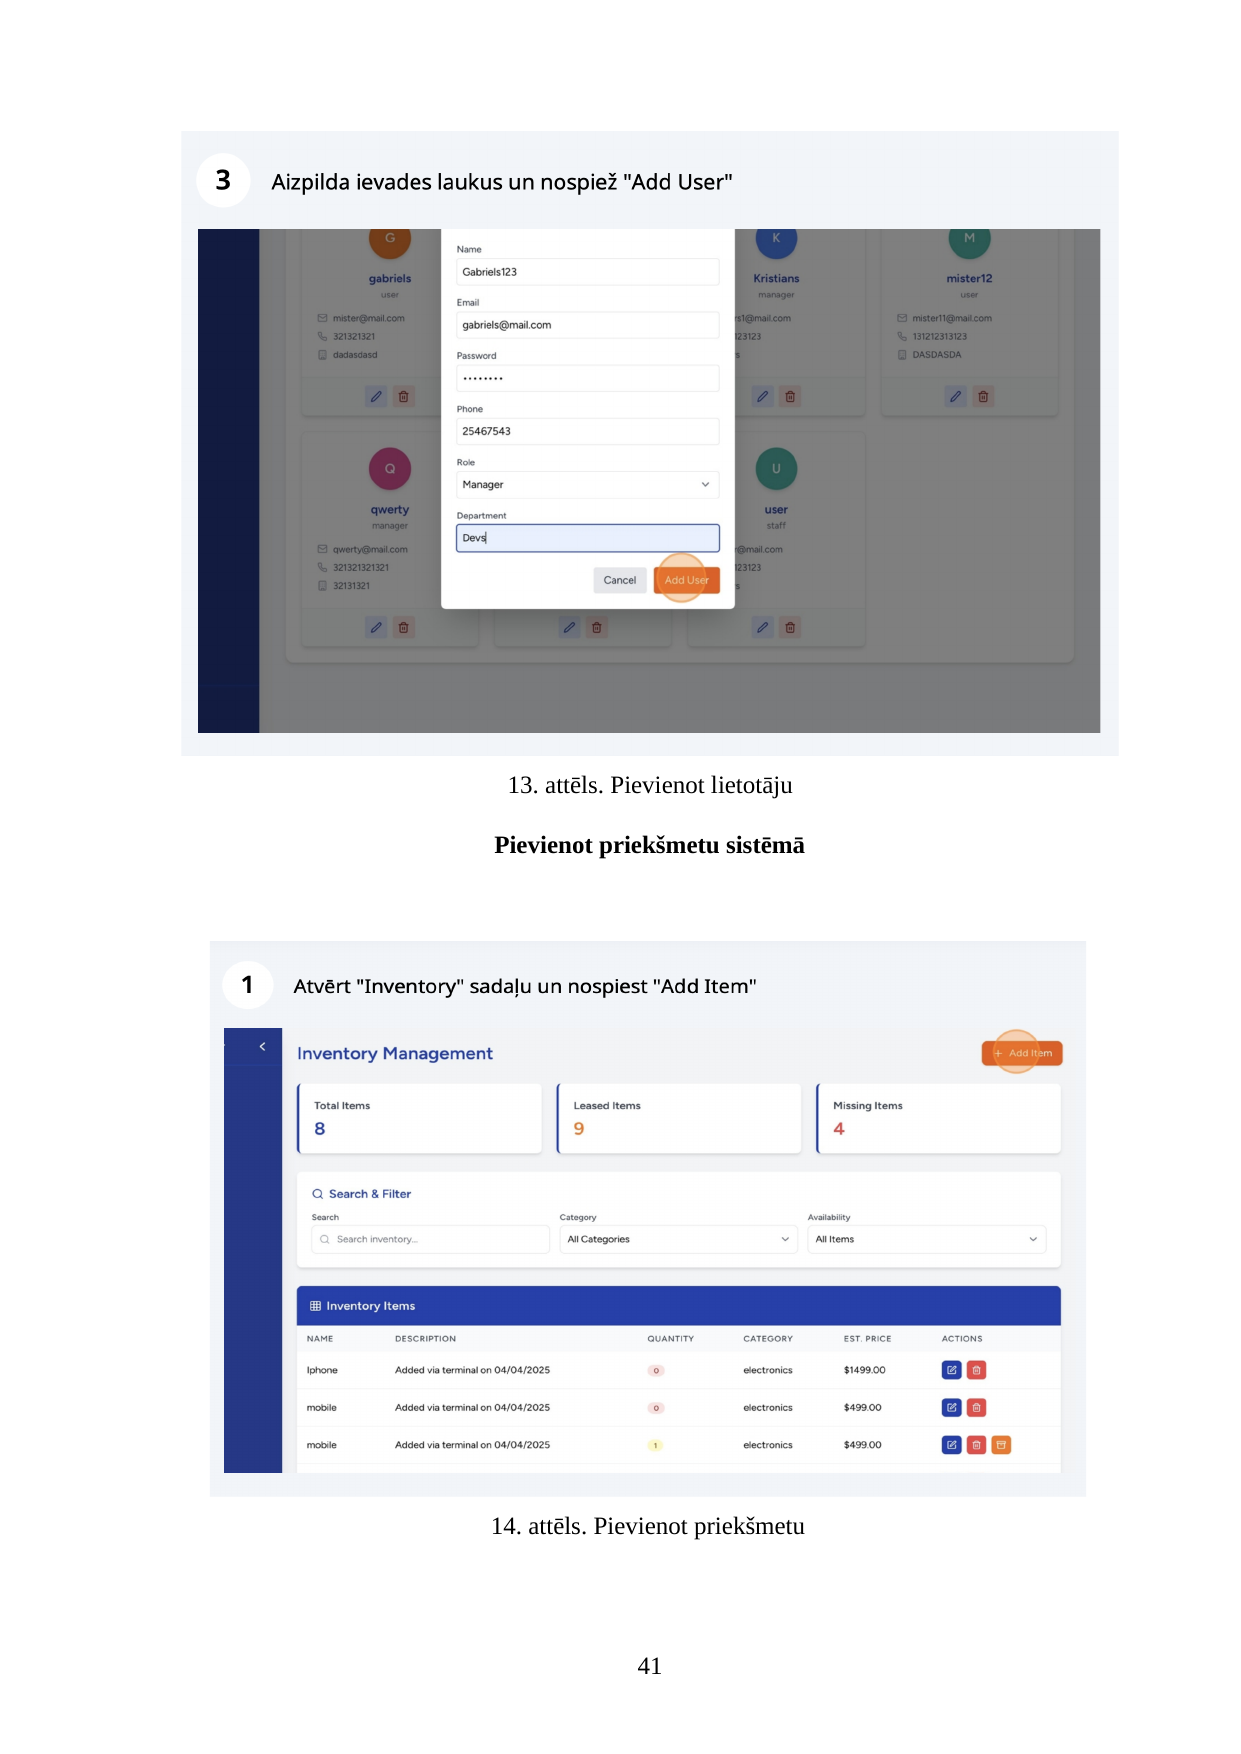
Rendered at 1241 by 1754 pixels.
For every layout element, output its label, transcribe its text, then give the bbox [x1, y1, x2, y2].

picture [181, 131, 1119, 756]
picture [209, 941, 1087, 1497]
